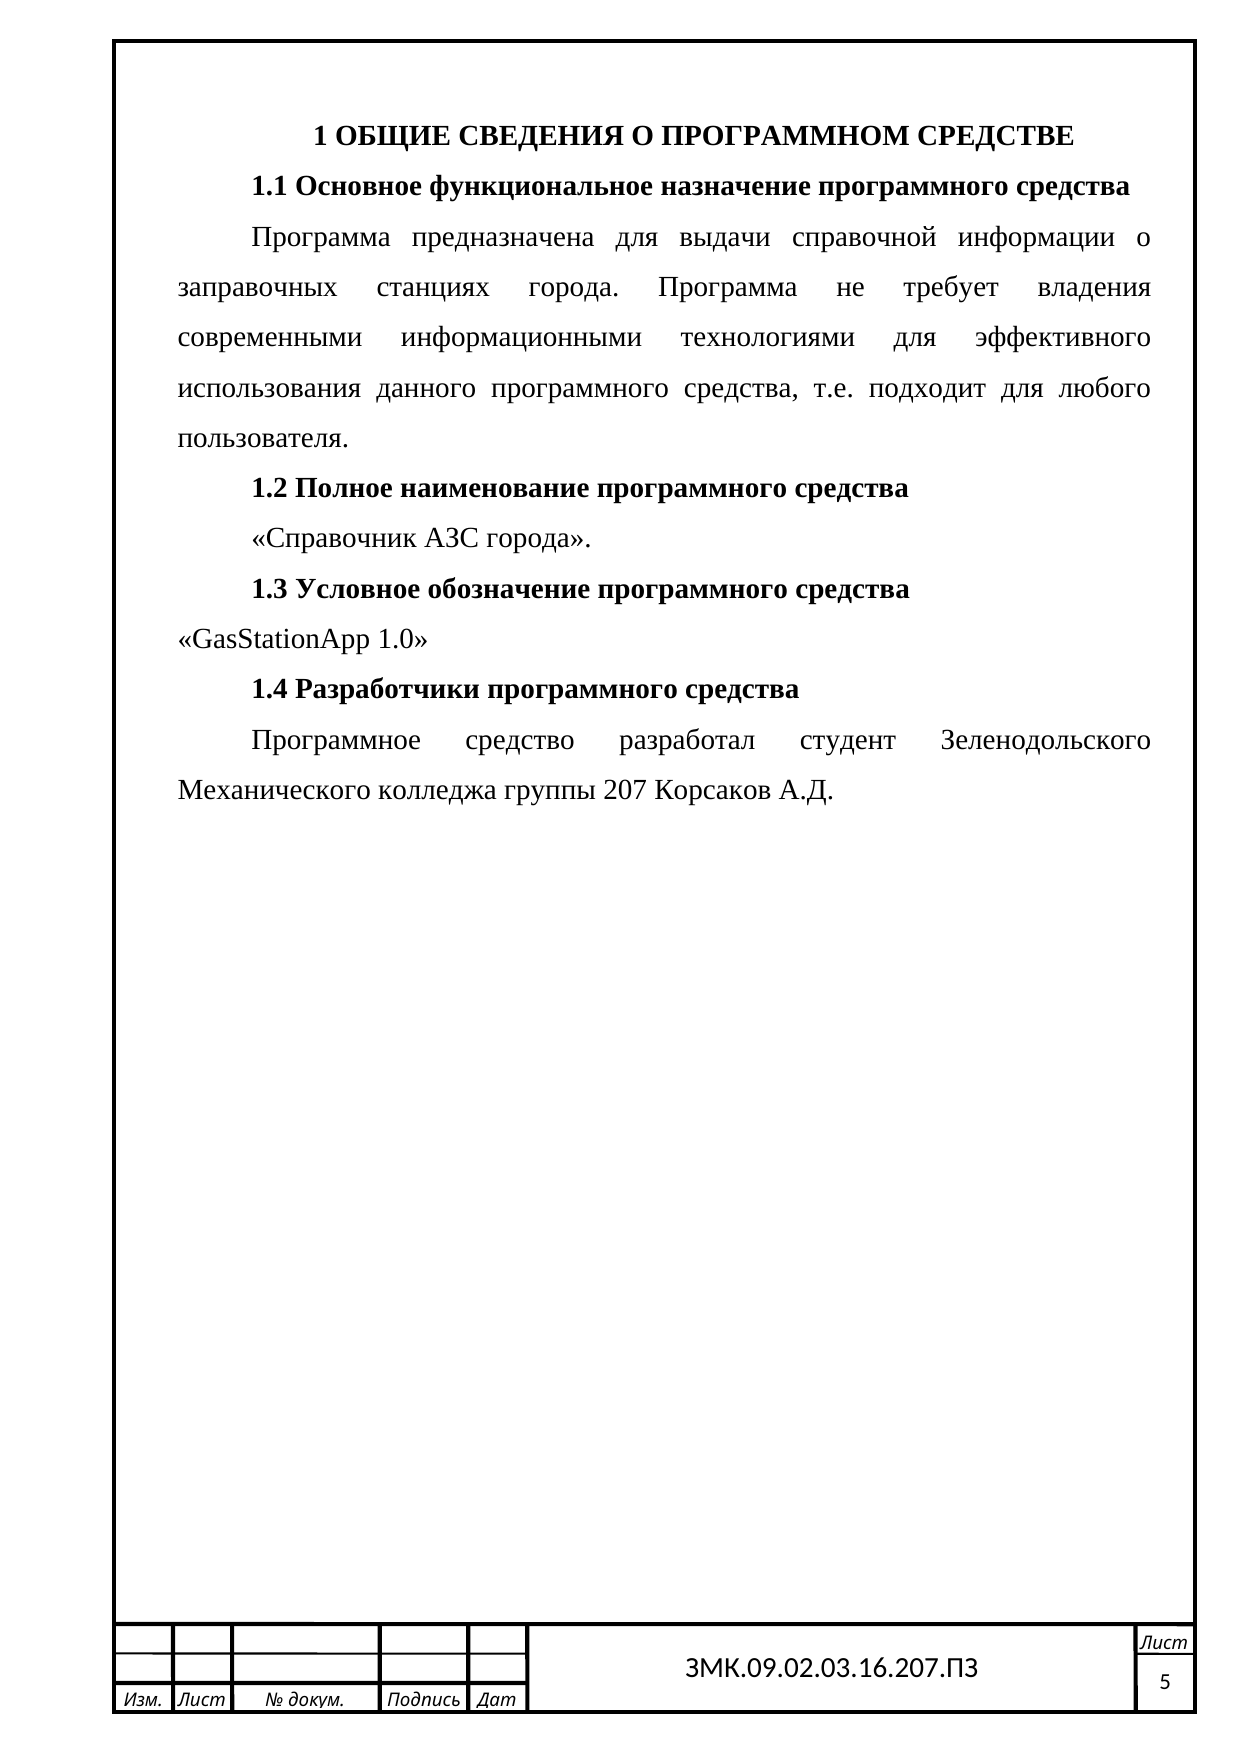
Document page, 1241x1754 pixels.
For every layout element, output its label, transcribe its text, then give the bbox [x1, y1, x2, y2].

text 1 ОБЩИЕ СВЕДЕНИЯ О ПРОГРАММНОМ СРЕДСТВЕ [177, 118, 1152, 152]
text 1.1 Основное функциональное назначение программного средства [177, 168, 1152, 202]
text 1.2 Полное наименование программного средства [177, 470, 1152, 504]
text Программа предназначена для выдачи справочной информации о заправочных станциях города. Программа не требует владения современными информационными технологиями для эффективного использования данного программного средства, т.е. подходит для любого пользователя. [177, 219, 1152, 453]
text «GasStationApp 1.0» [177, 621, 1152, 655]
text «Справочник АЗС города». [177, 521, 1152, 554]
text 1.3 Условное обозначение программного средства [177, 571, 1152, 604]
text Программное средство разработал студент Зеленодольского Механического колледжа группы 207 Корсаков А.Д. [177, 722, 1152, 806]
text 1.4 Разработчики программного средства [177, 672, 1152, 705]
